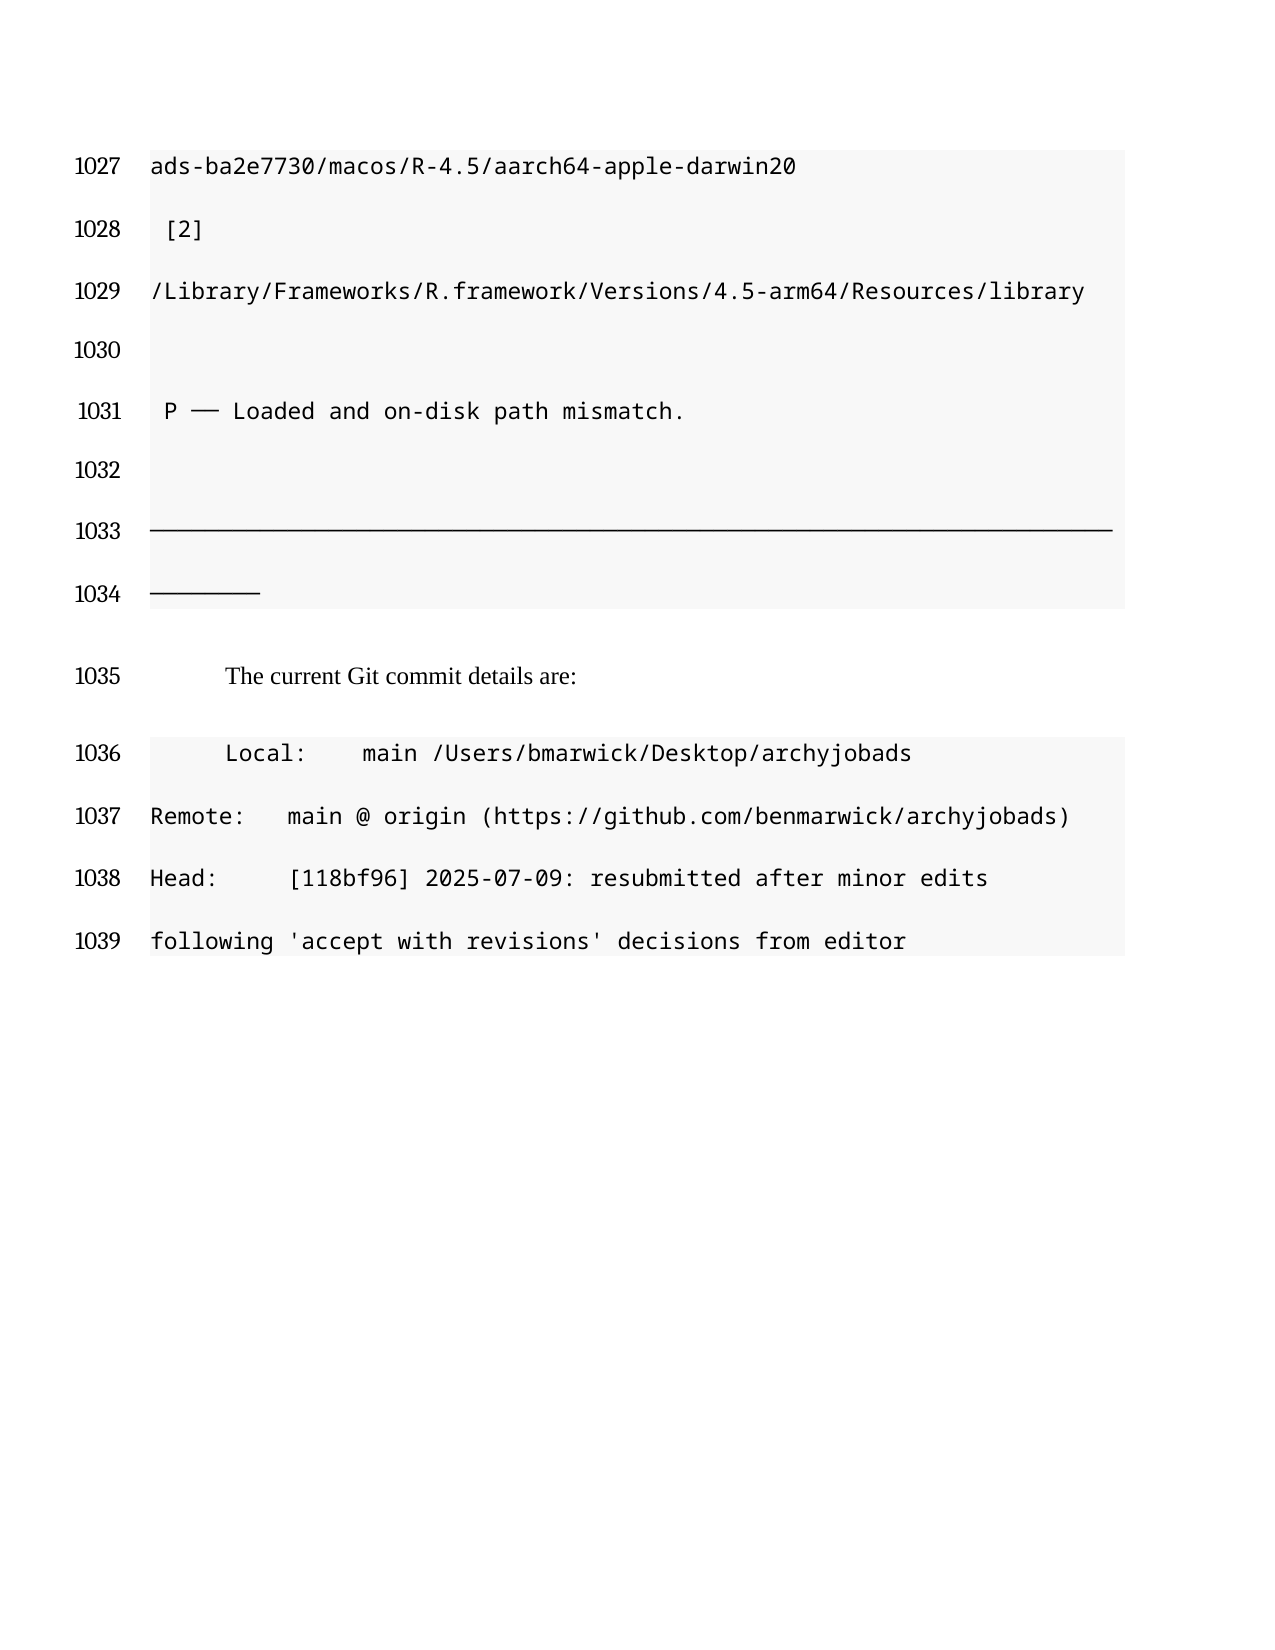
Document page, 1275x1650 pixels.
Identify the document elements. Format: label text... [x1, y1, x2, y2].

text The current Git commit details are: [150, 661, 1125, 689]
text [150, 150, 1125, 609]
text Local: main /Users/bmarwick/Desktop/archyjobads Remote: main @ origin (https://github.com/benmarwick/archyjobads) Head: [118bf96] 2025-07-09: resubmitted after minor edits following 'accept with revisions' decisions from editor [150, 737, 1125, 956]
